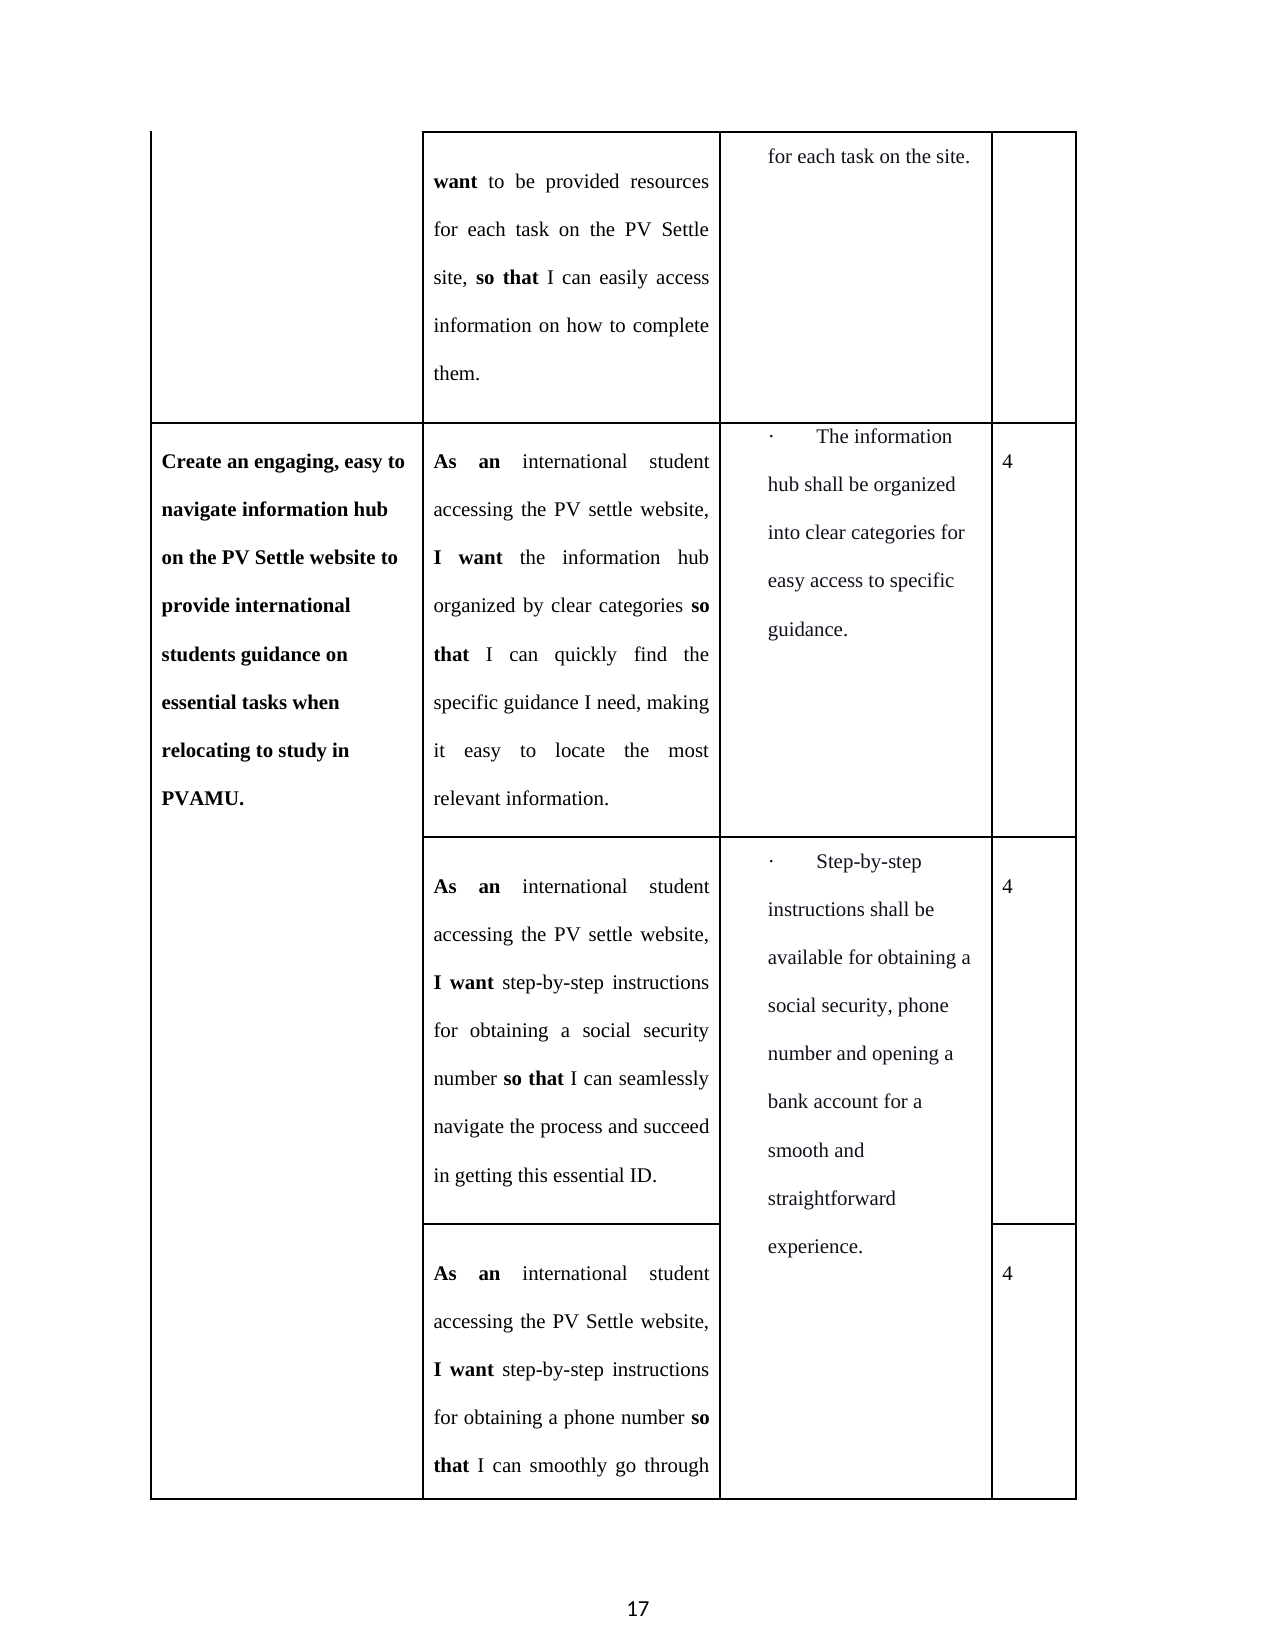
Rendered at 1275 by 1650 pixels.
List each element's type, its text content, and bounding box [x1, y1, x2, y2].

table_cell Create an engaging, easy to navigate information hub on the PV Settle website to provide international students guidance on essential tasks when relocating to study in PVAMU. [152, 424, 422, 1498]
table_cell 4 [993, 838, 1075, 1223]
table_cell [424, 1225, 719, 1498]
table_cell As an international student accessing the PV settle website, I want step-by-step instructions for obtaining a social security number so that I can seamlessly navigate the process and succeed in getting this essential ID. [424, 838, 719, 1223]
table_cell 4 [993, 424, 1075, 836]
table_cell · The information hub shall be organized into clear categories for easy access to specific guidance. [721, 424, 991, 836]
table_cell · Step-by-step instructions shall be available for obtaining a social security, phone number and opening a bank account for a smooth and straightforward experience. [721, 838, 991, 1498]
table_cell 4 [993, 1225, 1075, 1498]
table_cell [424, 133, 719, 422]
table_cell As an international student accessing the PV settle website, I want the information hub organized by clear categories so that I can quickly find the specific guidance I need, making it easy to locate the most relevant information. [424, 424, 719, 836]
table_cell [721, 133, 991, 422]
table_cell 3 [993, 133, 1075, 422]
